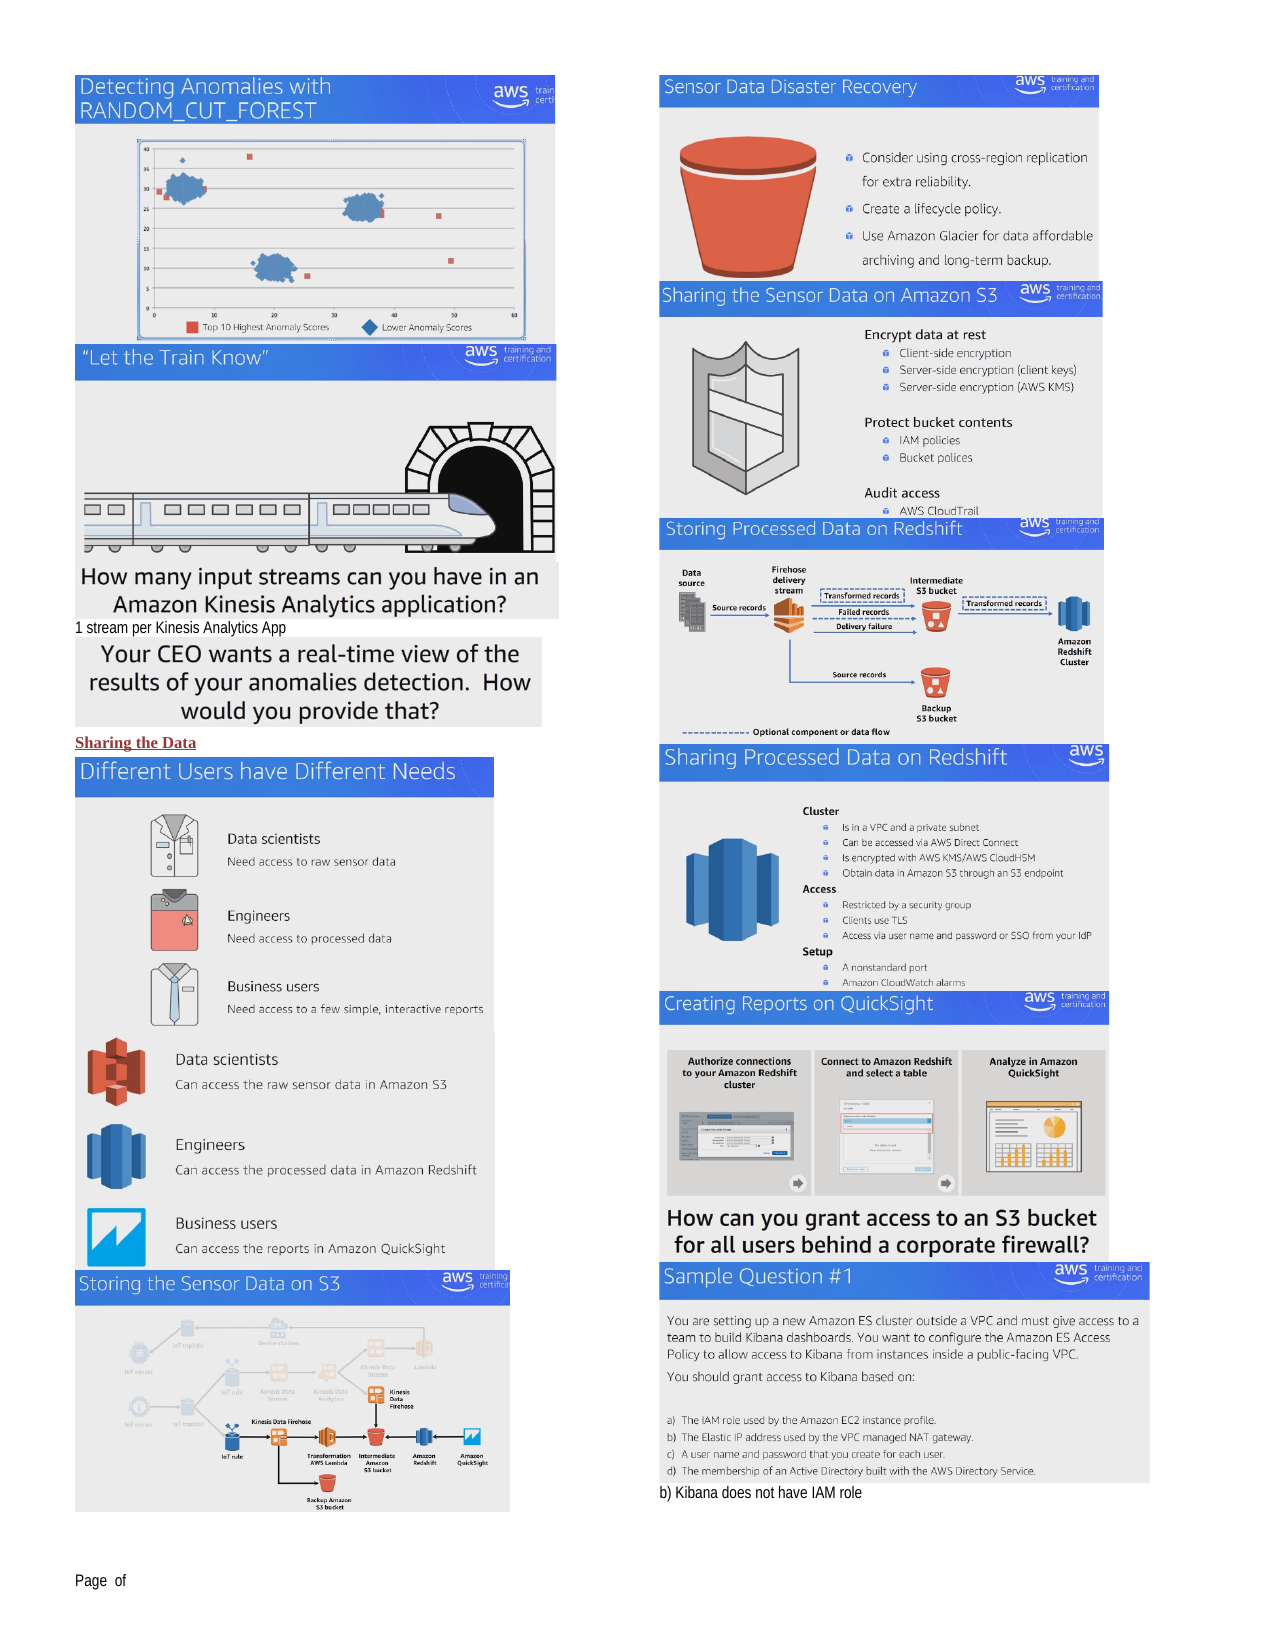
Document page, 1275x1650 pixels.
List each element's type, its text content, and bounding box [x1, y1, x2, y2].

text 1 stream per Kinesis Analytics App [75, 618, 629, 637]
picture [75, 757, 510, 1512]
picture [75, 75, 559, 619]
text b) Kibana does not have IAM role [659, 1483, 1213, 1502]
subtitle Sharing the Data [75, 732, 629, 752]
picture [75, 637, 542, 727]
picture [659, 75, 1150, 1483]
